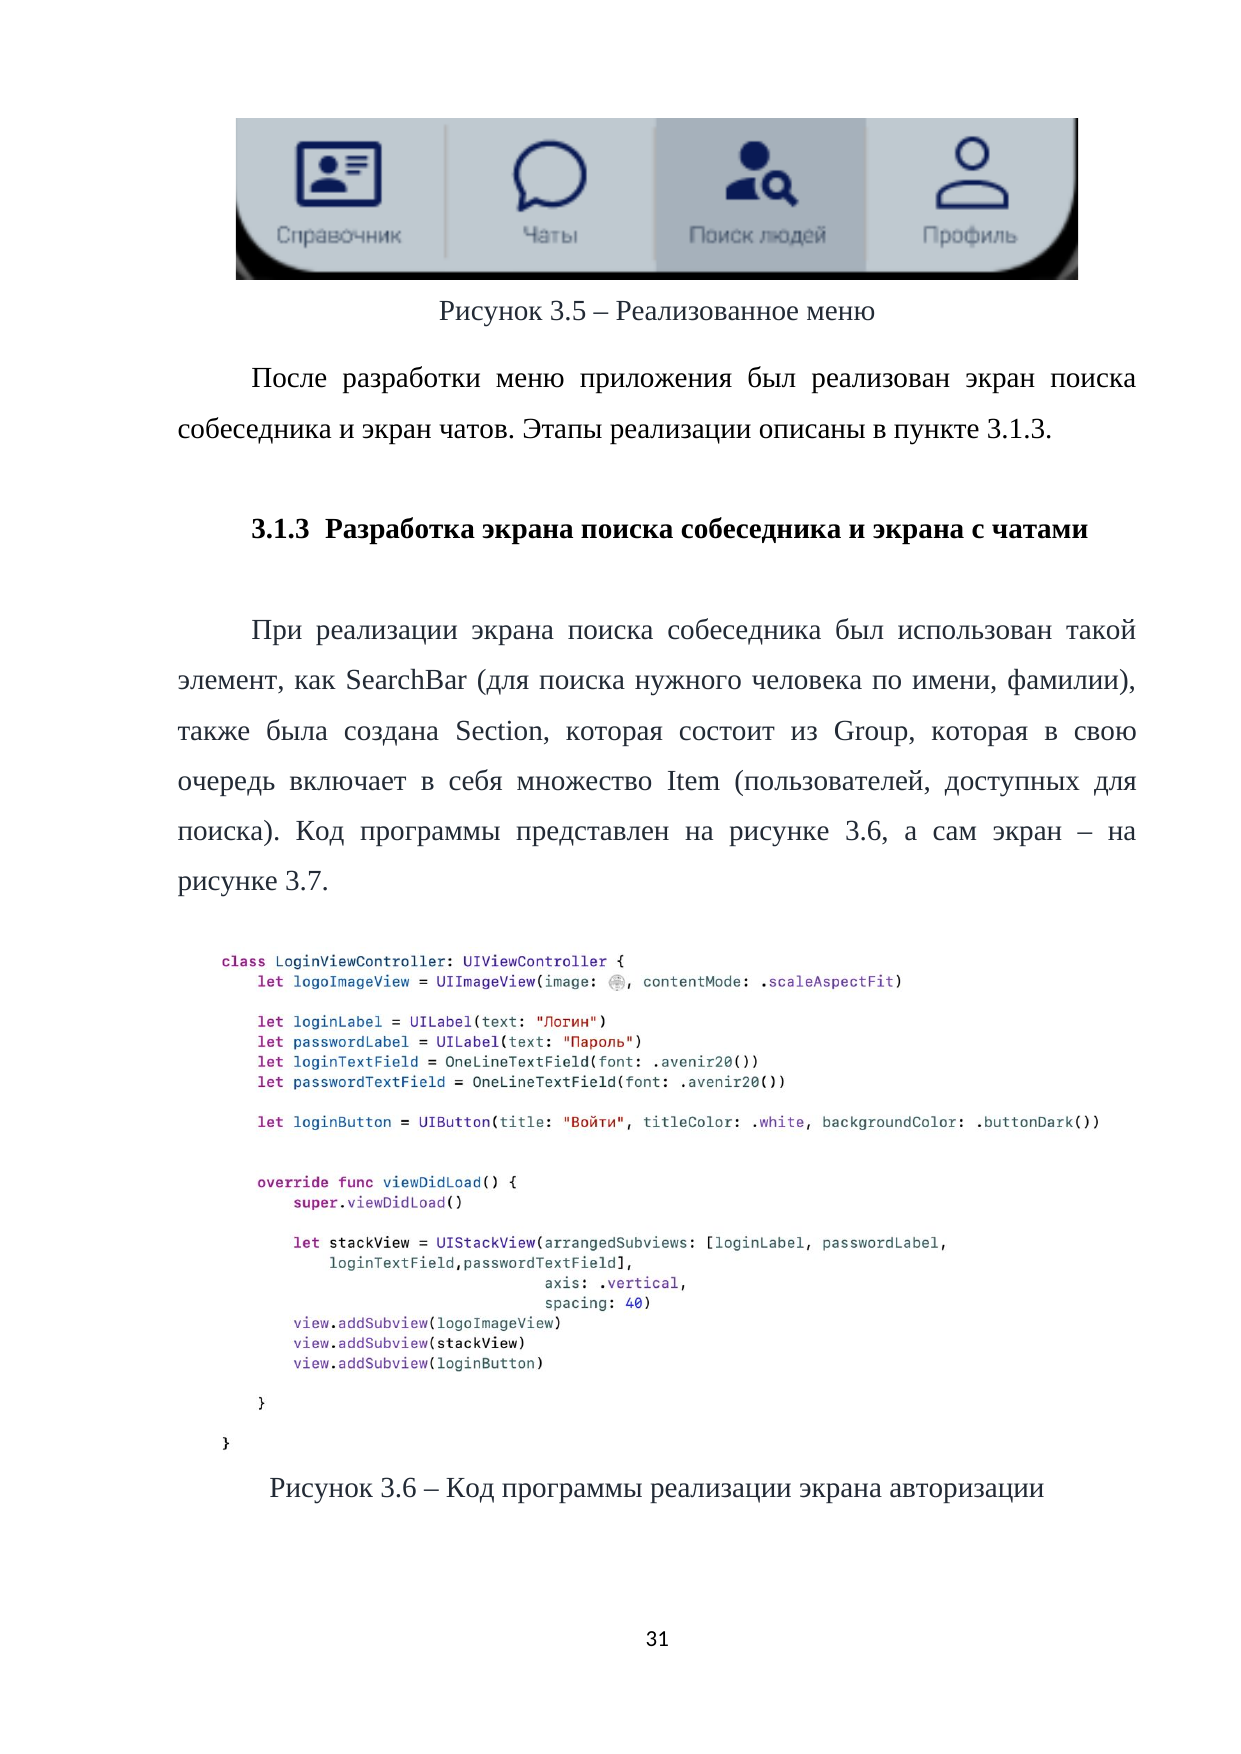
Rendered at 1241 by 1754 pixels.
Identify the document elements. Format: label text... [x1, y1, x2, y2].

text После разработки меню приложения был реализован экран поиска собеседника и экран чатов. Этапы реализации описаны в пункте 3.1.3. [177, 360, 1137, 444]
text Рисунок 3.5 – Реализованное меню [177, 293, 1137, 327]
text Рисунок 3.6 – Код программы реализации экрана авторизации [177, 1470, 1137, 1504]
picture [211, 947, 1103, 1454]
text При реализации экрана поиска собеседника был использован такой элемент, как SearchBar (для поиска нужного человека по имени, фамилии), также была создана Section, которая состоит из Group, которая в свою очередь включает в себя множество Item (пользователей, доступных для поиска). Код программы представлен на рисунке 3.6, а сам экран – на рисунке 3.7. [177, 612, 1137, 897]
list Разработка экрана поиска собеседника и экрана с чатами [251, 511, 1137, 545]
picture [235, 118, 1079, 280]
